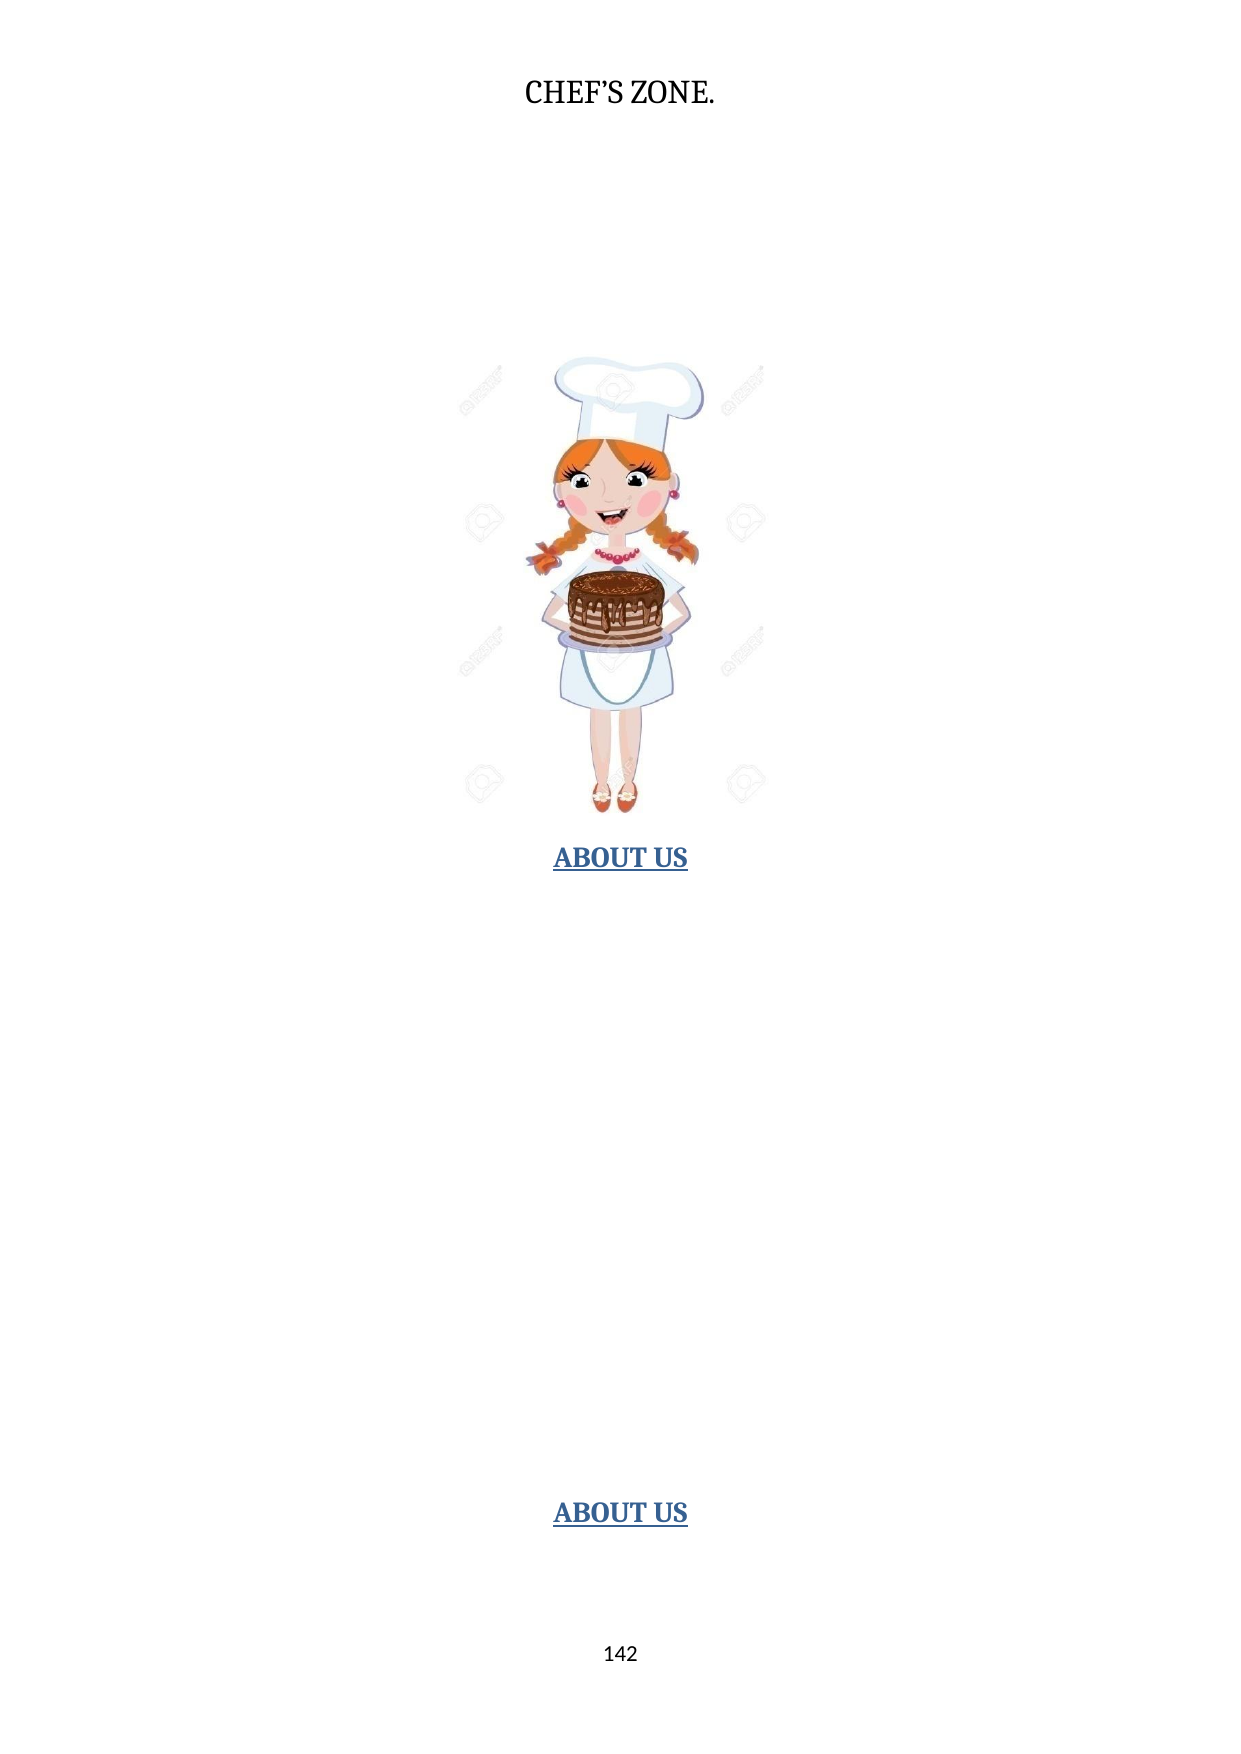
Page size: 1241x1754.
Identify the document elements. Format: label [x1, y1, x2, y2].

picture [446, 354, 794, 816]
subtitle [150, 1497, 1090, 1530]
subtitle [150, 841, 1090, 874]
